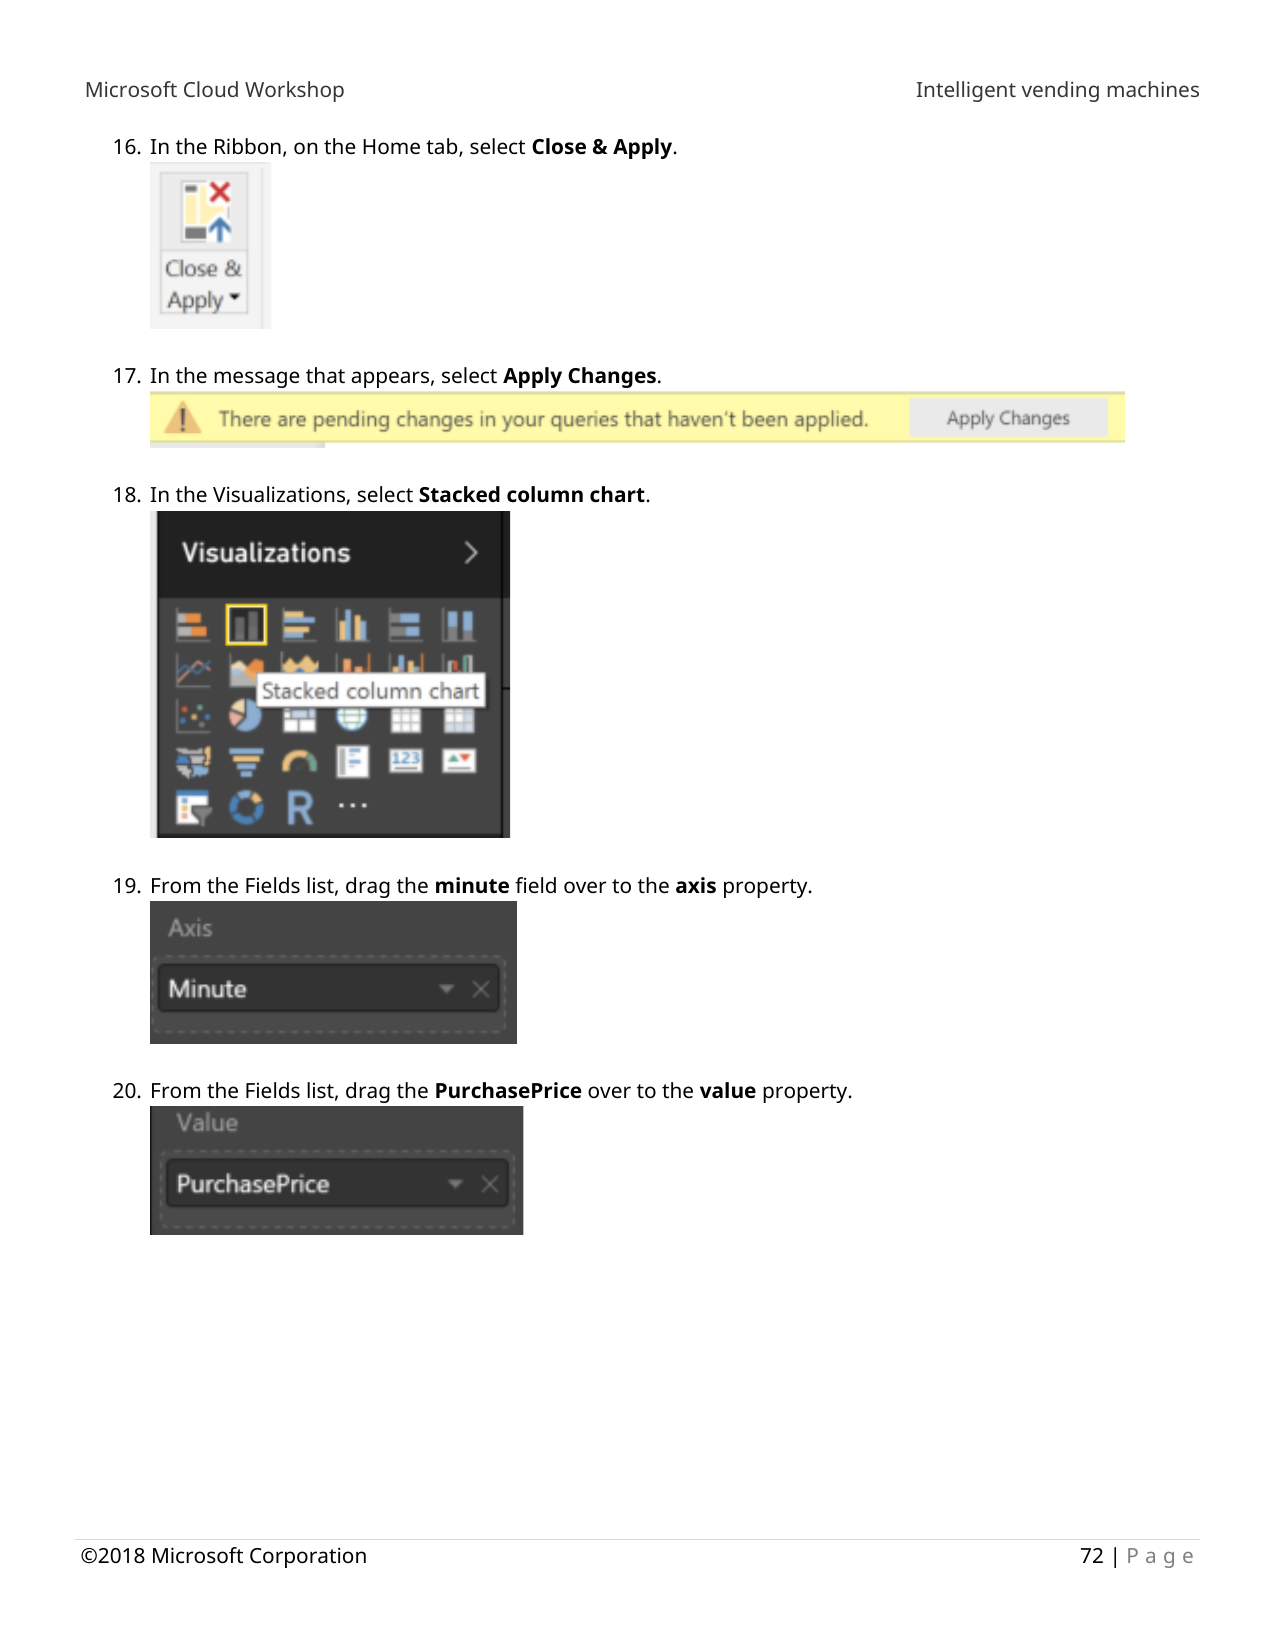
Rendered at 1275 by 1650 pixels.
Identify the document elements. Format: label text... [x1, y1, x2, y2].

picture [150, 1106, 524, 1235]
picture [150, 511, 511, 838]
picture [150, 391, 1125, 448]
picture [150, 901, 517, 1044]
picture [150, 162, 272, 329]
list In the message that appears, select Apply Changes. [112, 361, 1200, 390]
list From the Fields list, drag the minute field over to the axis property. [112, 871, 1200, 899]
list In the Ribbon, on the Home tab, select Close & Apply. [112, 132, 1200, 328]
